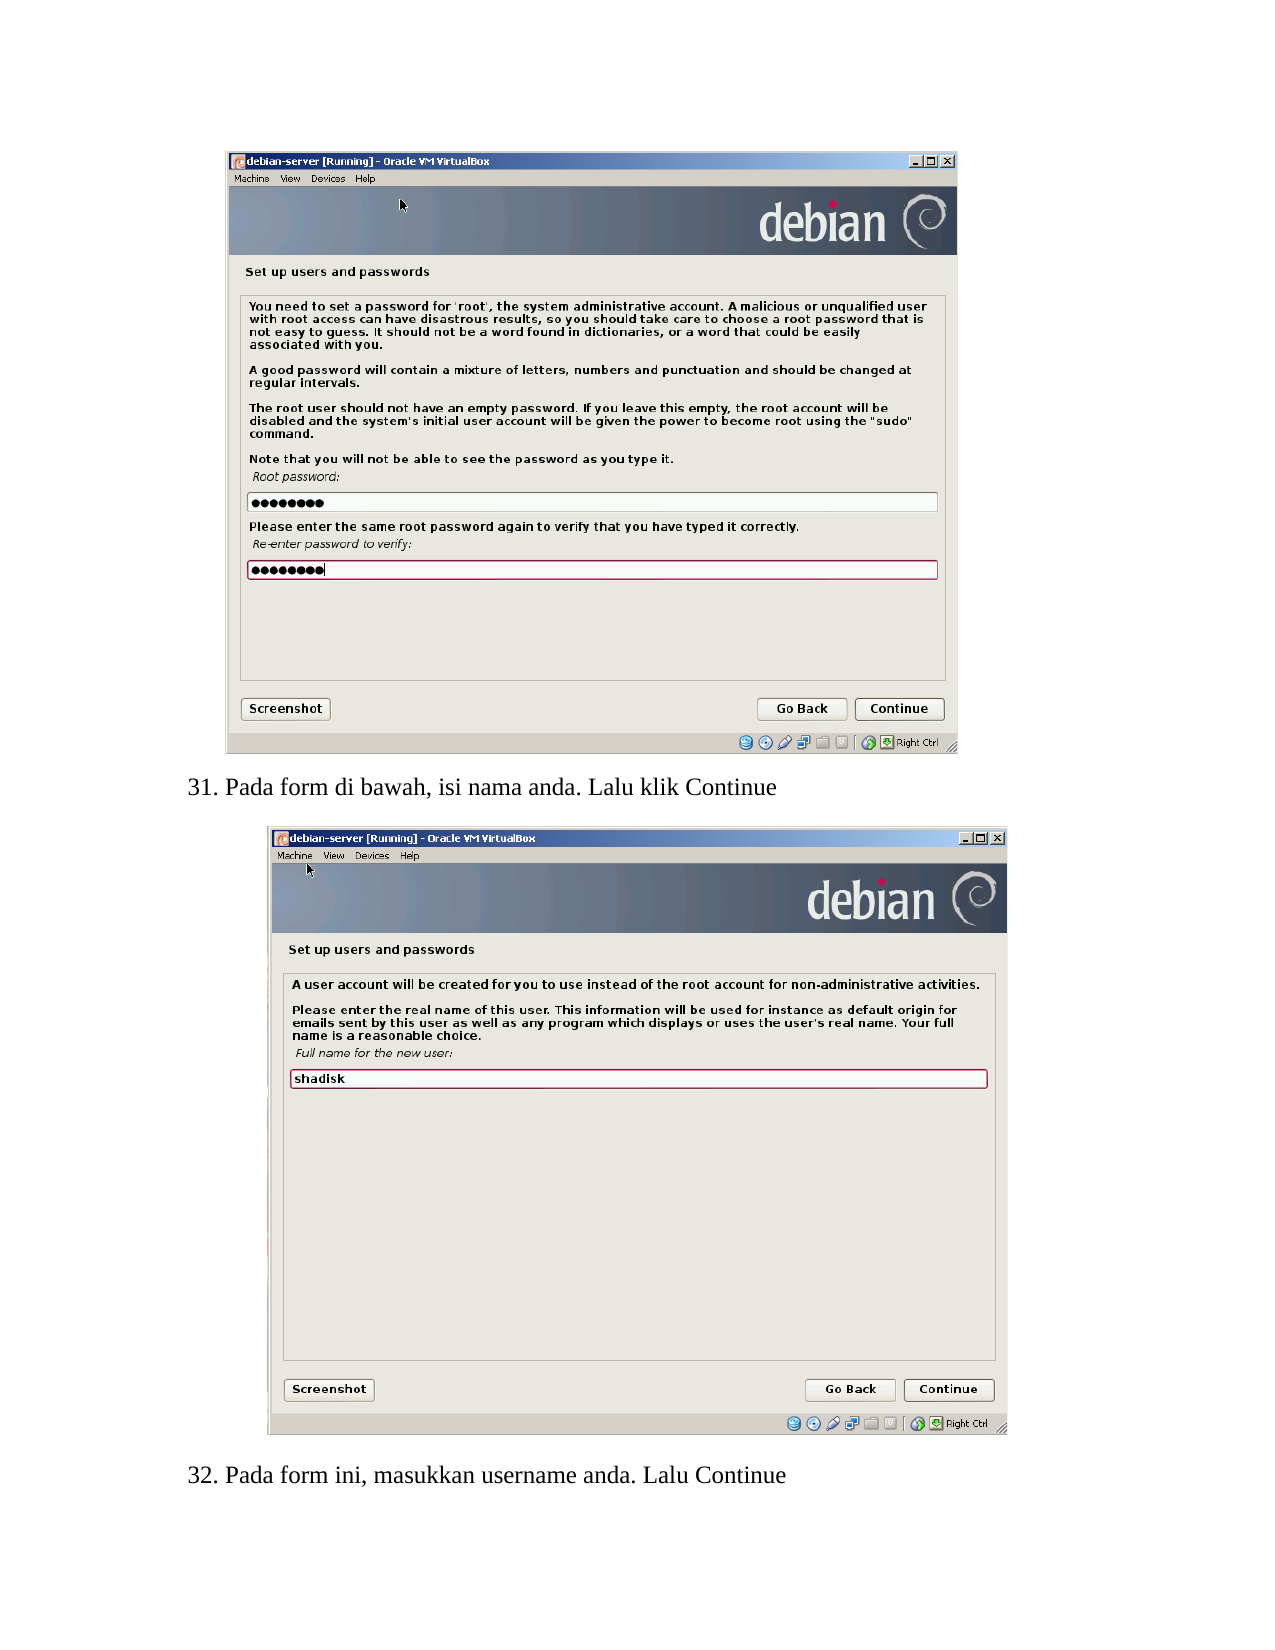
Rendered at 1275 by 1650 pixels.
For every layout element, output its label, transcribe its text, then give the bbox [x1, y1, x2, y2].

list Pada form di bawah, isi nama anda. Lalu klik Continue [187, 772, 1125, 801]
list Pada form ini, masukkan username anda. Lalu Continue [187, 1460, 1125, 1489]
picture [267, 826, 1008, 1435]
picture [225, 150, 958, 754]
